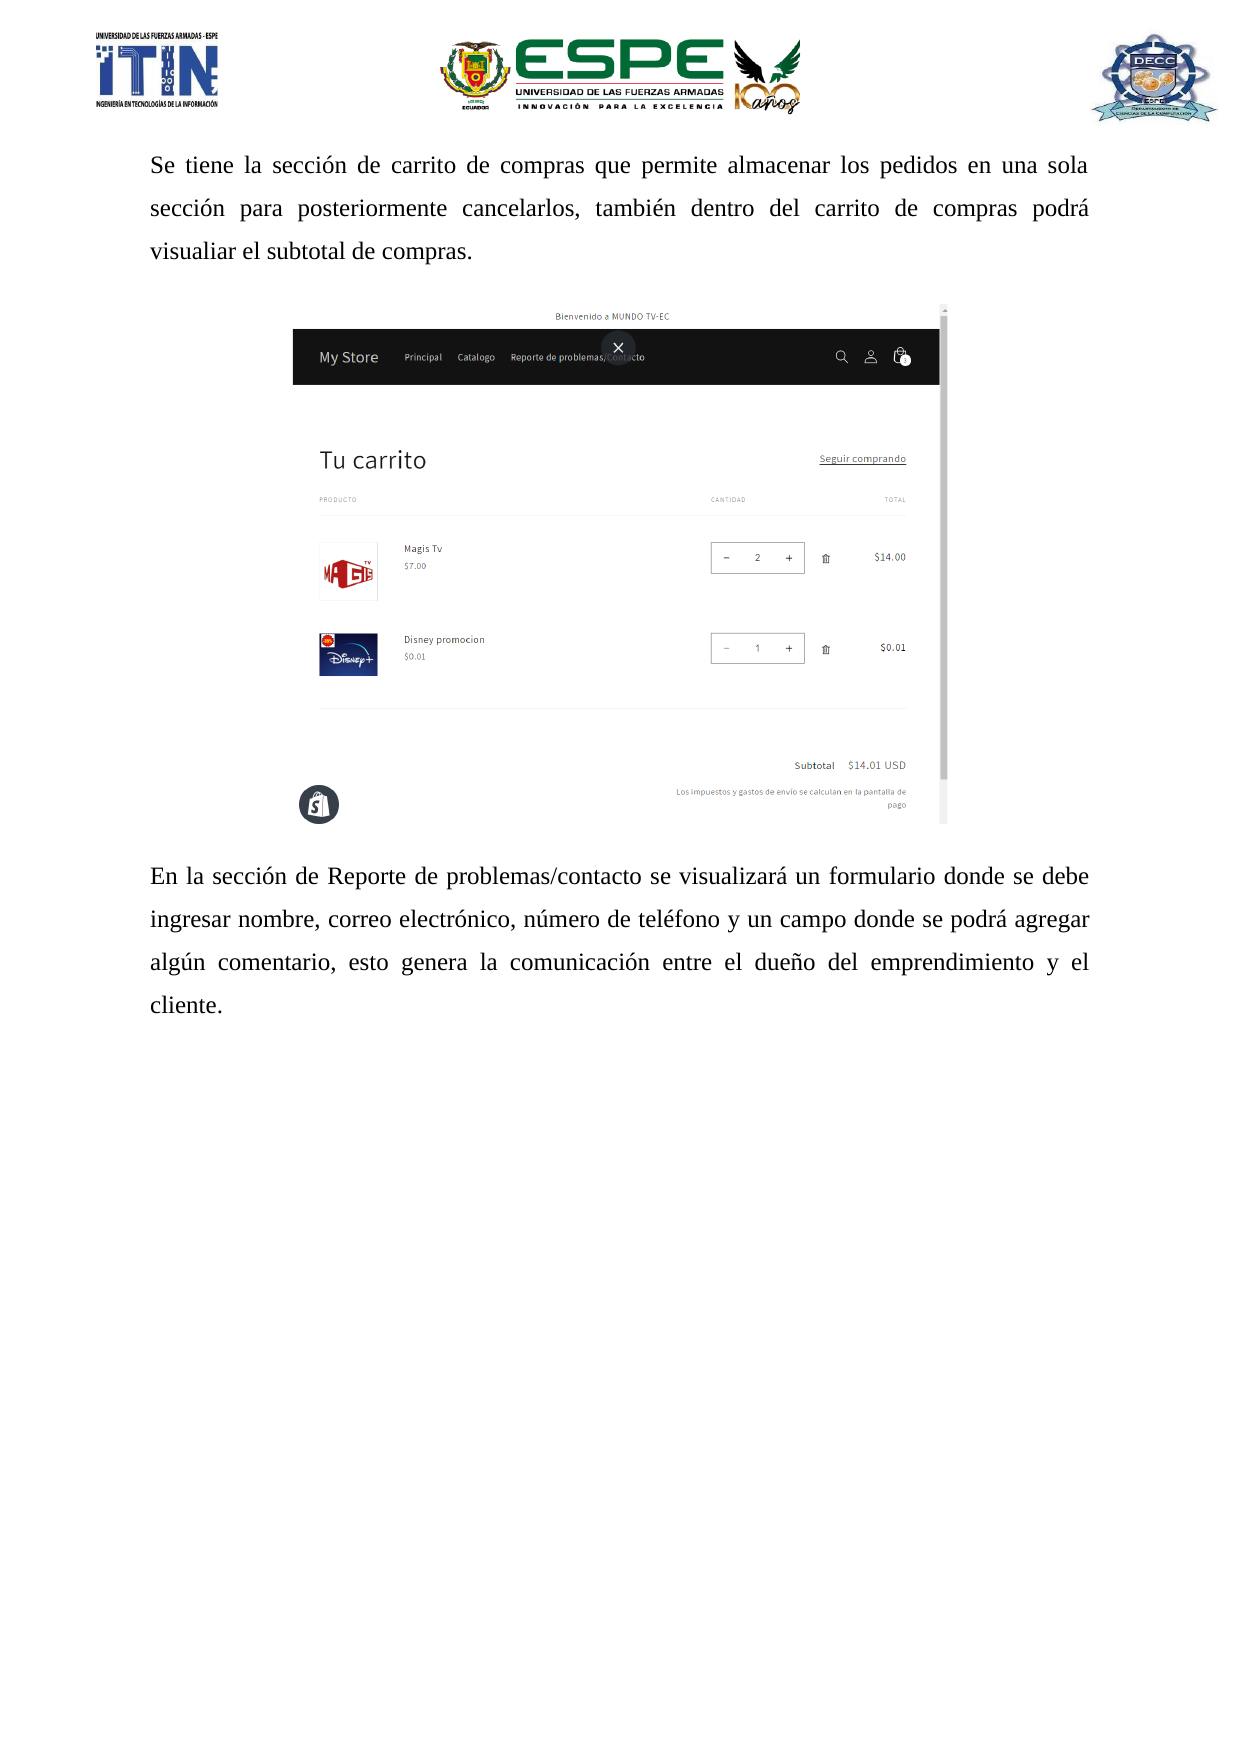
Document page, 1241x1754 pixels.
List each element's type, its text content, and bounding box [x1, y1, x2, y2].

picture [1090, 29, 1219, 125]
text En la sección de Reporte de problemas/contacto se visualizará un formulario donde se debe ingresar nombre, correo electrónico, número de teléfono y un campo donde se podrá agregar algún comentario, esto genera la comunicación entre el dueño del emprendimiento y el cliente. [150, 861, 1090, 1019]
text Se tiene la sección de carrito de compras que permite almacenar los pedidos en una sola sección para posteriormente cancelarlos, también dentro del carrito de compras podrá visualiar el subtotal de compras. [150, 150, 1090, 265]
picture [292, 304, 948, 824]
picture [440, 39, 800, 115]
picture [96, 32, 218, 107]
